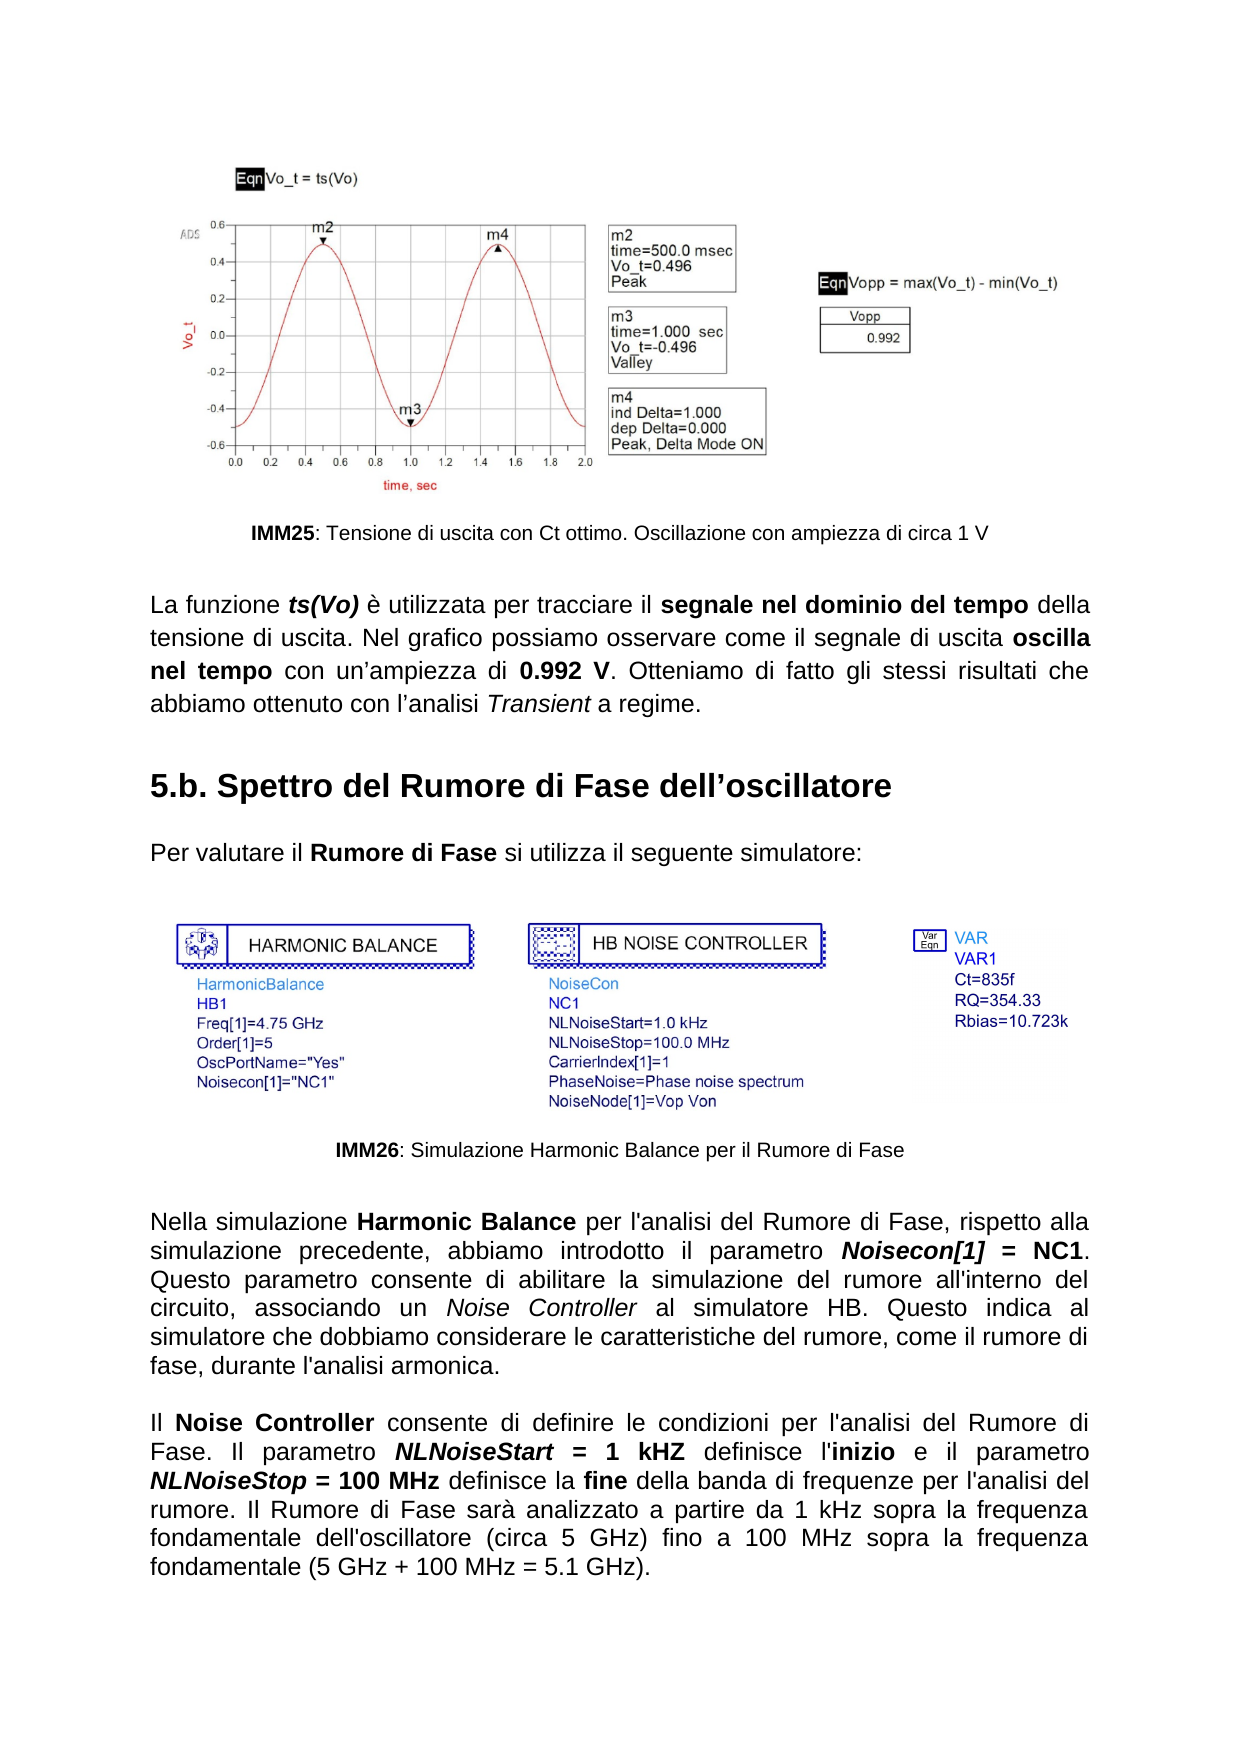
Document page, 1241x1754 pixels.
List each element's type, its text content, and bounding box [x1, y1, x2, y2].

picture [174, 162, 1067, 494]
subtitle 5.b. Spettro del Rumore di Fase dell’oscillatore [150, 767, 1090, 805]
text Per valutare il Rumore di Fase si utilizza il seguente simulatore: [150, 838, 1090, 867]
table_header [151, 152, 1089, 508]
text Il Noise Controller consente di definire le condizioni per l'analisi del Rumore di Fase. Il parametro NLNoiseStart = 1 kHZ definisce l'inizio e il parametro NLNoiseStop = 100 MHz definisce la fine della banda di frequenze per l'analisi del rumore. Il Rumore di Fase sarà analizzato a partire da 1 kHz sopra la frequenza fondamentale dell'oscillatore (circa 5 GHz) fino a 100 MHz sopra la frequenza fondamentale (5 GHz + 100 MHz = 5.1 GHz). [150, 1408, 1090, 1581]
table_cell IMM26: Simulazione Harmonic Balance per il Rumore di Fase [151, 1127, 1089, 1172]
picture [912, 928, 1069, 1103]
table_header [151, 906, 1089, 1125]
text La funzione ts(Vo) è utilizzata per tracciare il segnale nel dominio del tempo della tensione di uscita​. Nel grafico possiamo osservare come il segnale di uscita oscilla nel tempo con un’ampiezza di 0.992 V. Otteniamo di fatto gli stessi risultati che abbiamo ottenuto con l’analisi Transient a regime. [150, 590, 1090, 718]
text Nella simulazione Harmonic Balance per l'analisi del Rumore di Fase, rispetto alla simulazione precedente, abbiamo introdotto il parametro Noisecon[1] = NC1. Questo parametro consente di abilitare la simulazione del rumore all'interno del circuito, associando un Noise Controller al simulatore HB. Questo indica al simulatore che dobbiamo considerare le caratteristiche del rumore, come il rumore di fase, durante l'analisi armonica. [150, 1207, 1090, 1379]
picture [171, 916, 829, 1111]
table_cell IMM25: Tensione di uscita con Ct ottimo. Oscillazione con ampiezza di circa 1 V [151, 510, 1089, 555]
